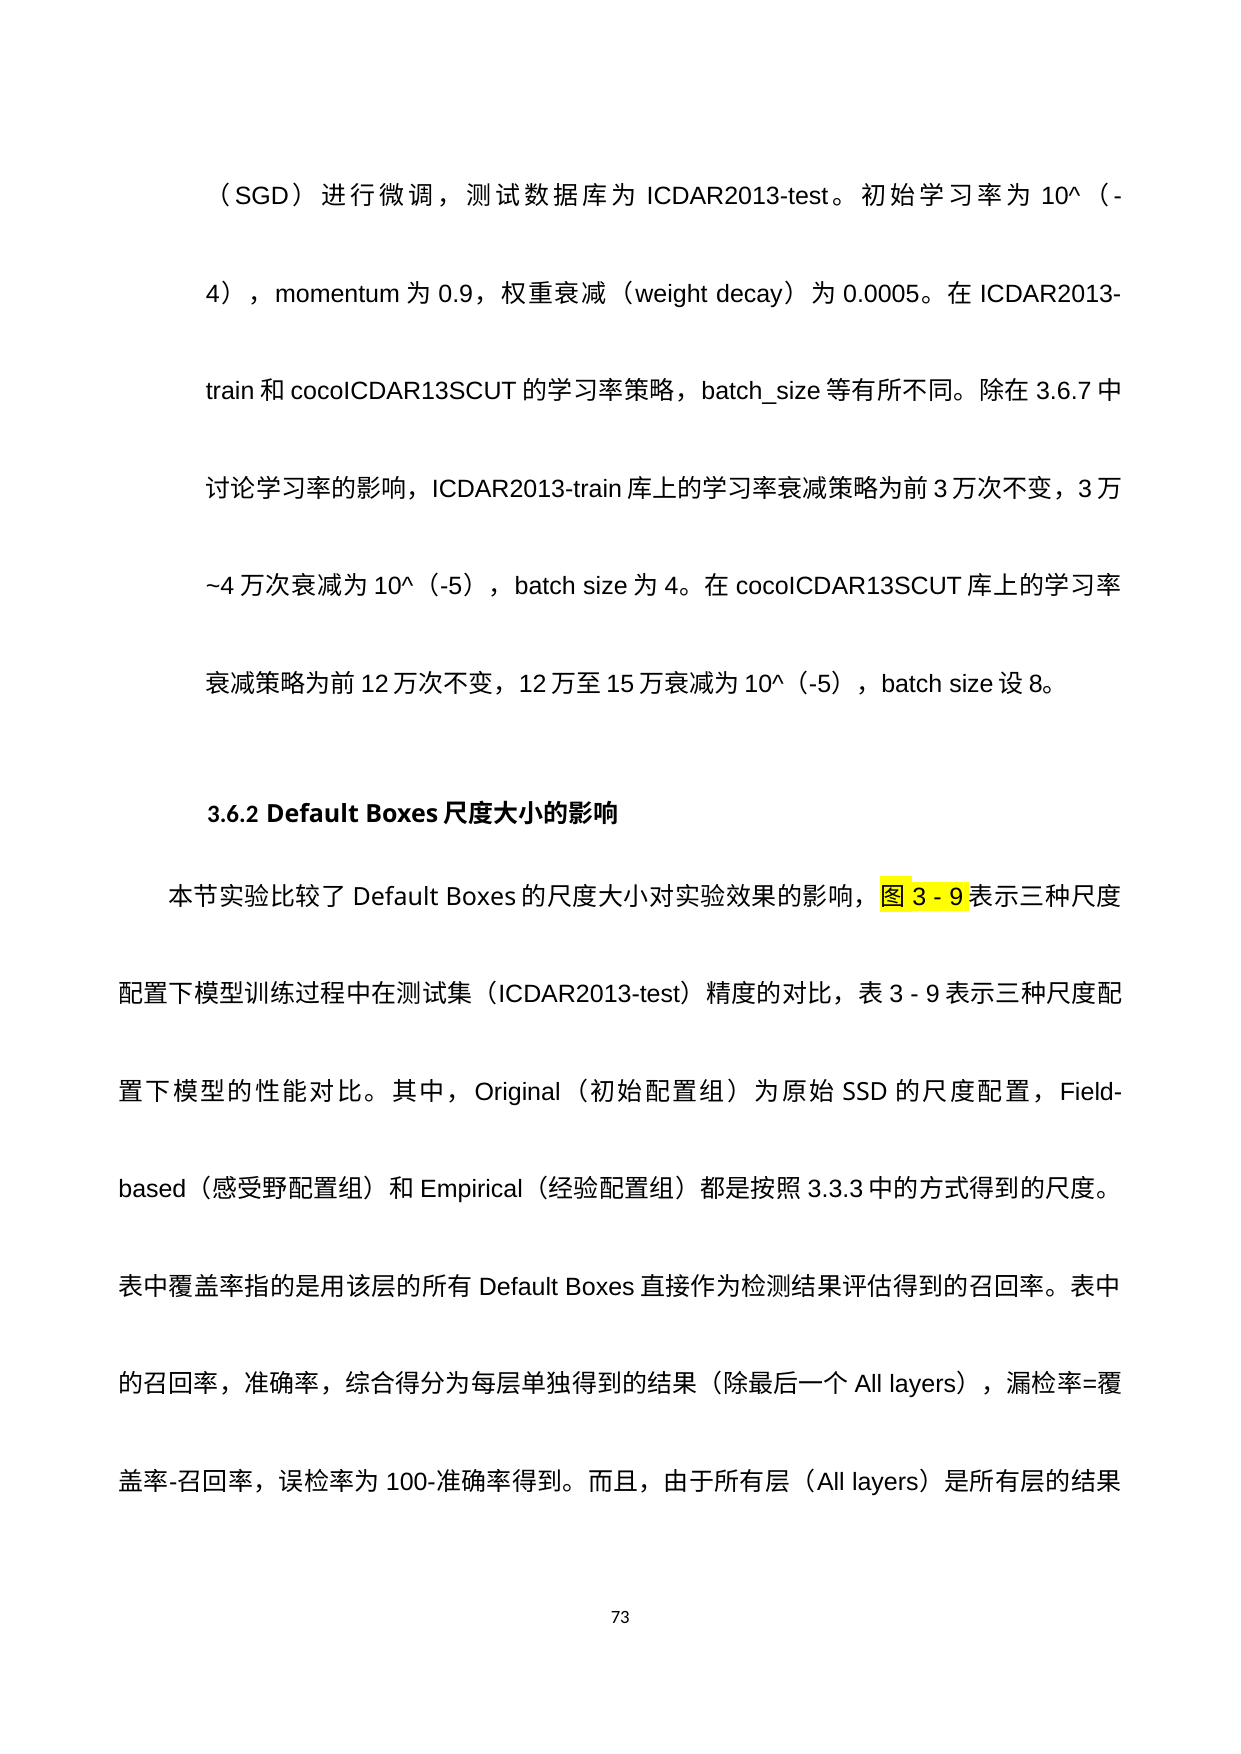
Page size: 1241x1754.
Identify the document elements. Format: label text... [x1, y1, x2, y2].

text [206, 161, 1122, 714]
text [118, 862, 1122, 1512]
subtitle Default Boxes尺度大小的影响 [207, 779, 1100, 844]
